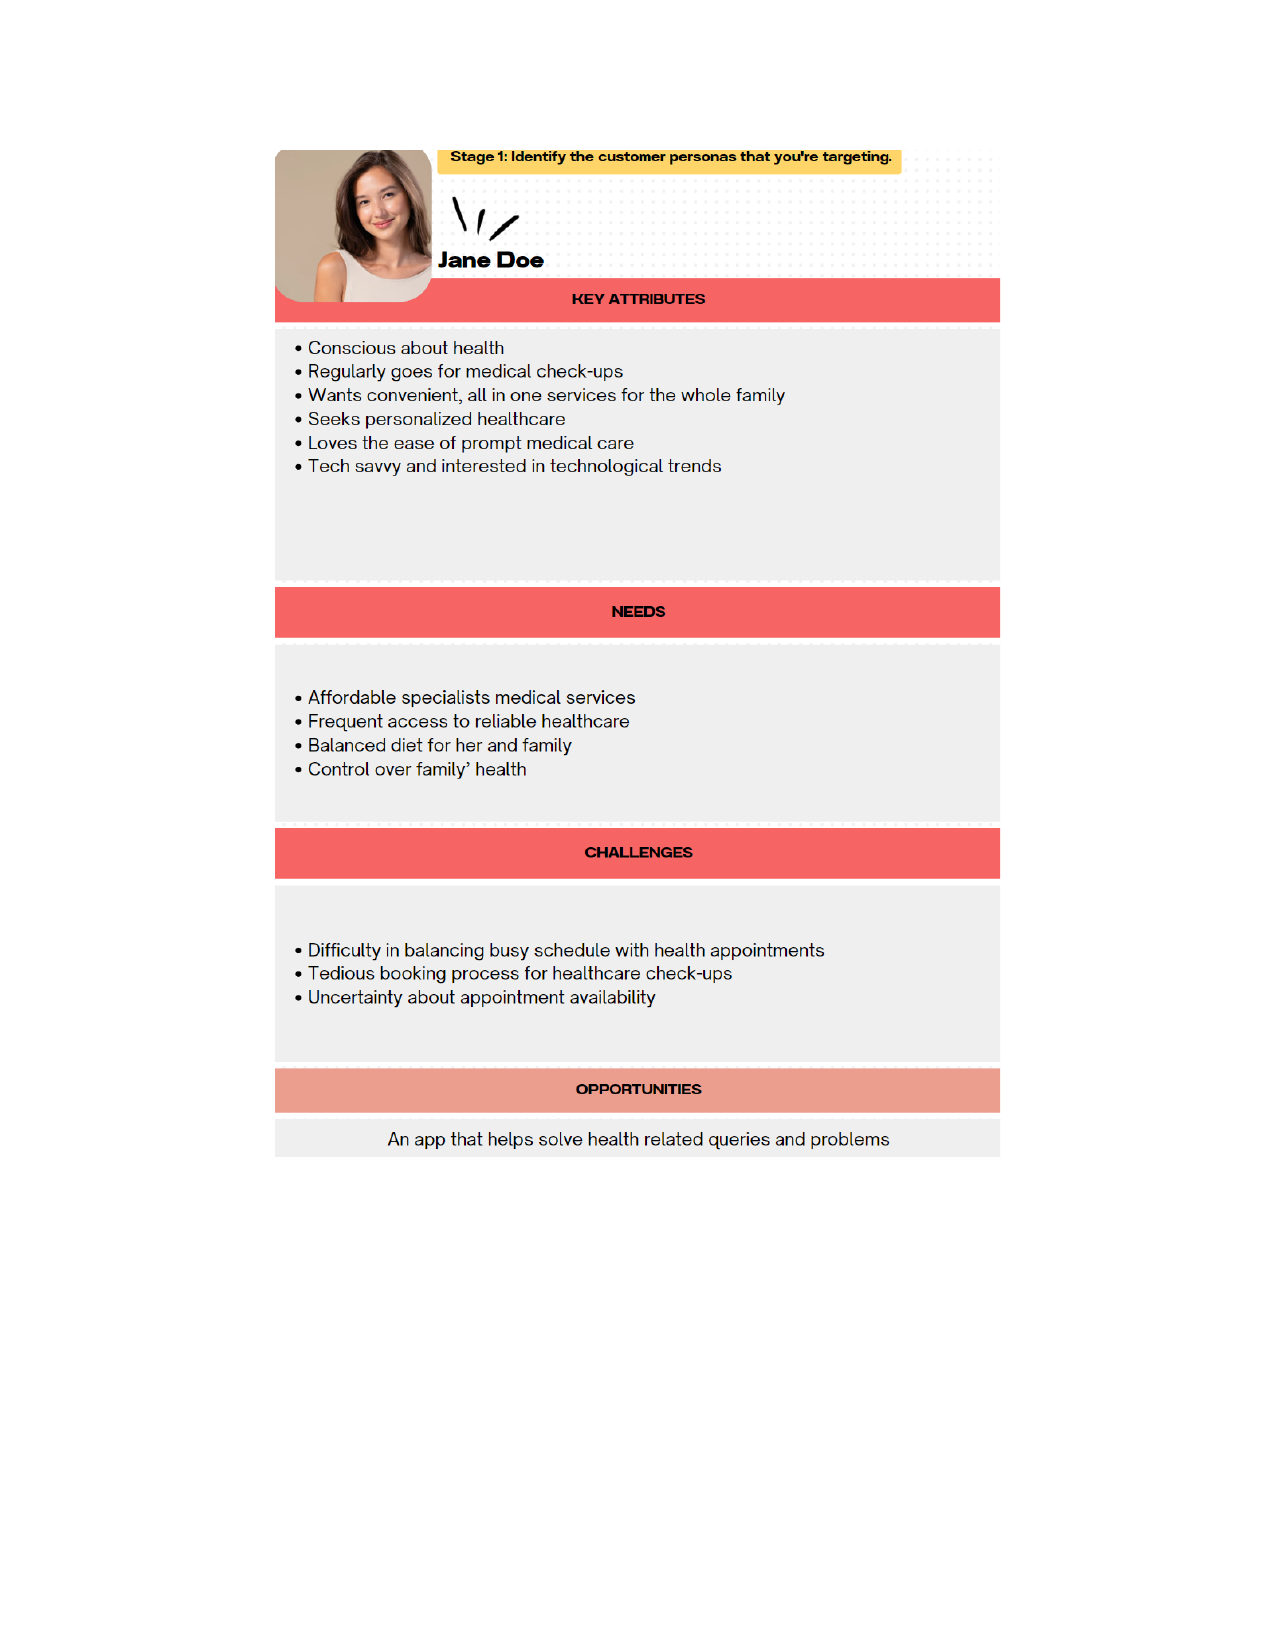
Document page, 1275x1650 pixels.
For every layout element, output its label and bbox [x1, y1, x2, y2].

picture [275, 150, 1001, 1157]
